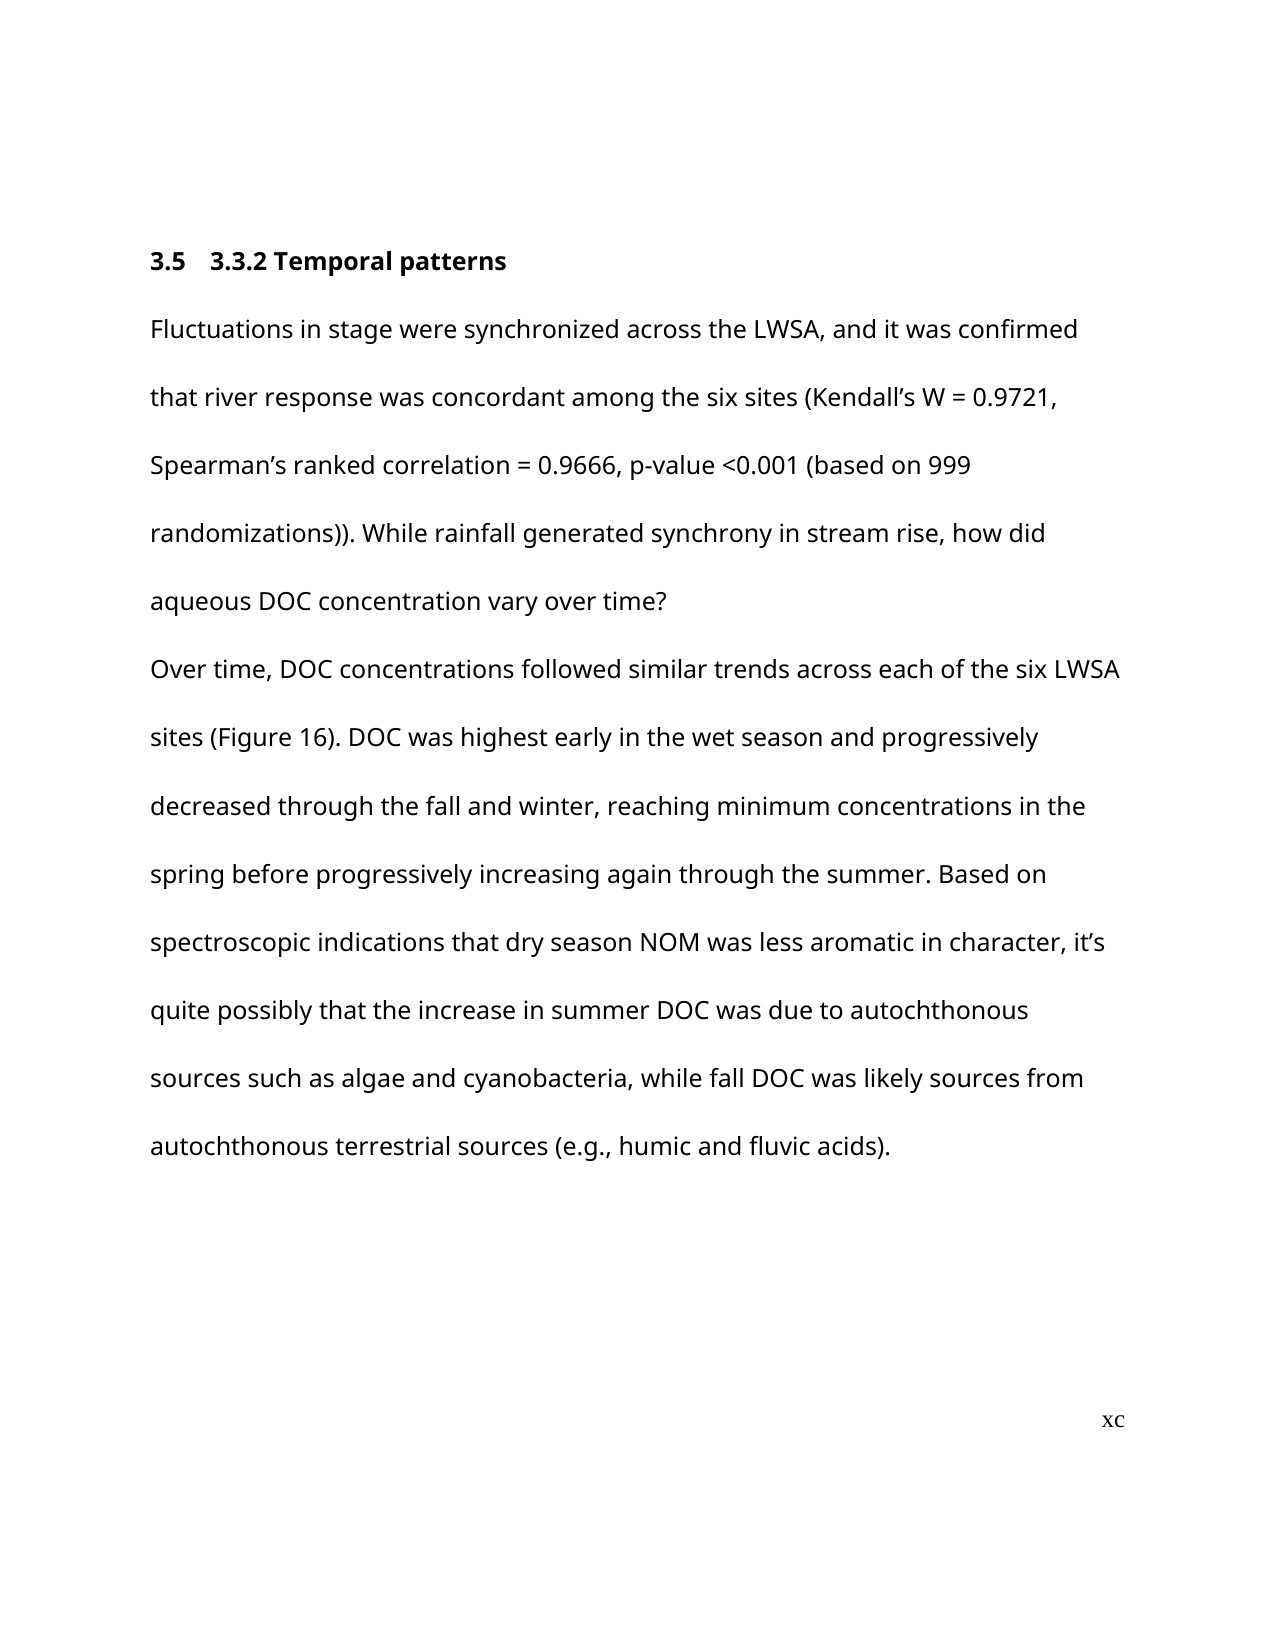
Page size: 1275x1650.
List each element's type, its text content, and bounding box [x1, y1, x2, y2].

text Over time, DOC concentrations followed similar trends across each of the six LWSA sites (Figure 16). DOC was highest early in the wet season and progressively decreased through the fall and winter, reaching minimum concentrations in the spring before progressively increasing again through the summer. Based on spectroscopic indications that dry season NOM was less aromatic in character, it’s quite possibly that the increase in summer DOC was due to autochthonous sources such as algae and cyanobacteria, while fall DOC was likely sources from autochthonous terrestrial sources (e.g., humic and fluvic acids). [150, 652, 1125, 1163]
text Fluctuations in stage were synchronized across the LWSA, and it was confirmed that river response was concordant among the six sites (Kendall’s W = 0.9721, Spearman’s ranked correlation = 0.9666, p-value <0.001 (based on 999 randomizations)). While rainfall generated synchrony in stream rise, how did aqueous DOC concentration vary over time? [150, 311, 1125, 618]
subtitle 3.3.2 Temporal patterns [150, 243, 1125, 277]
